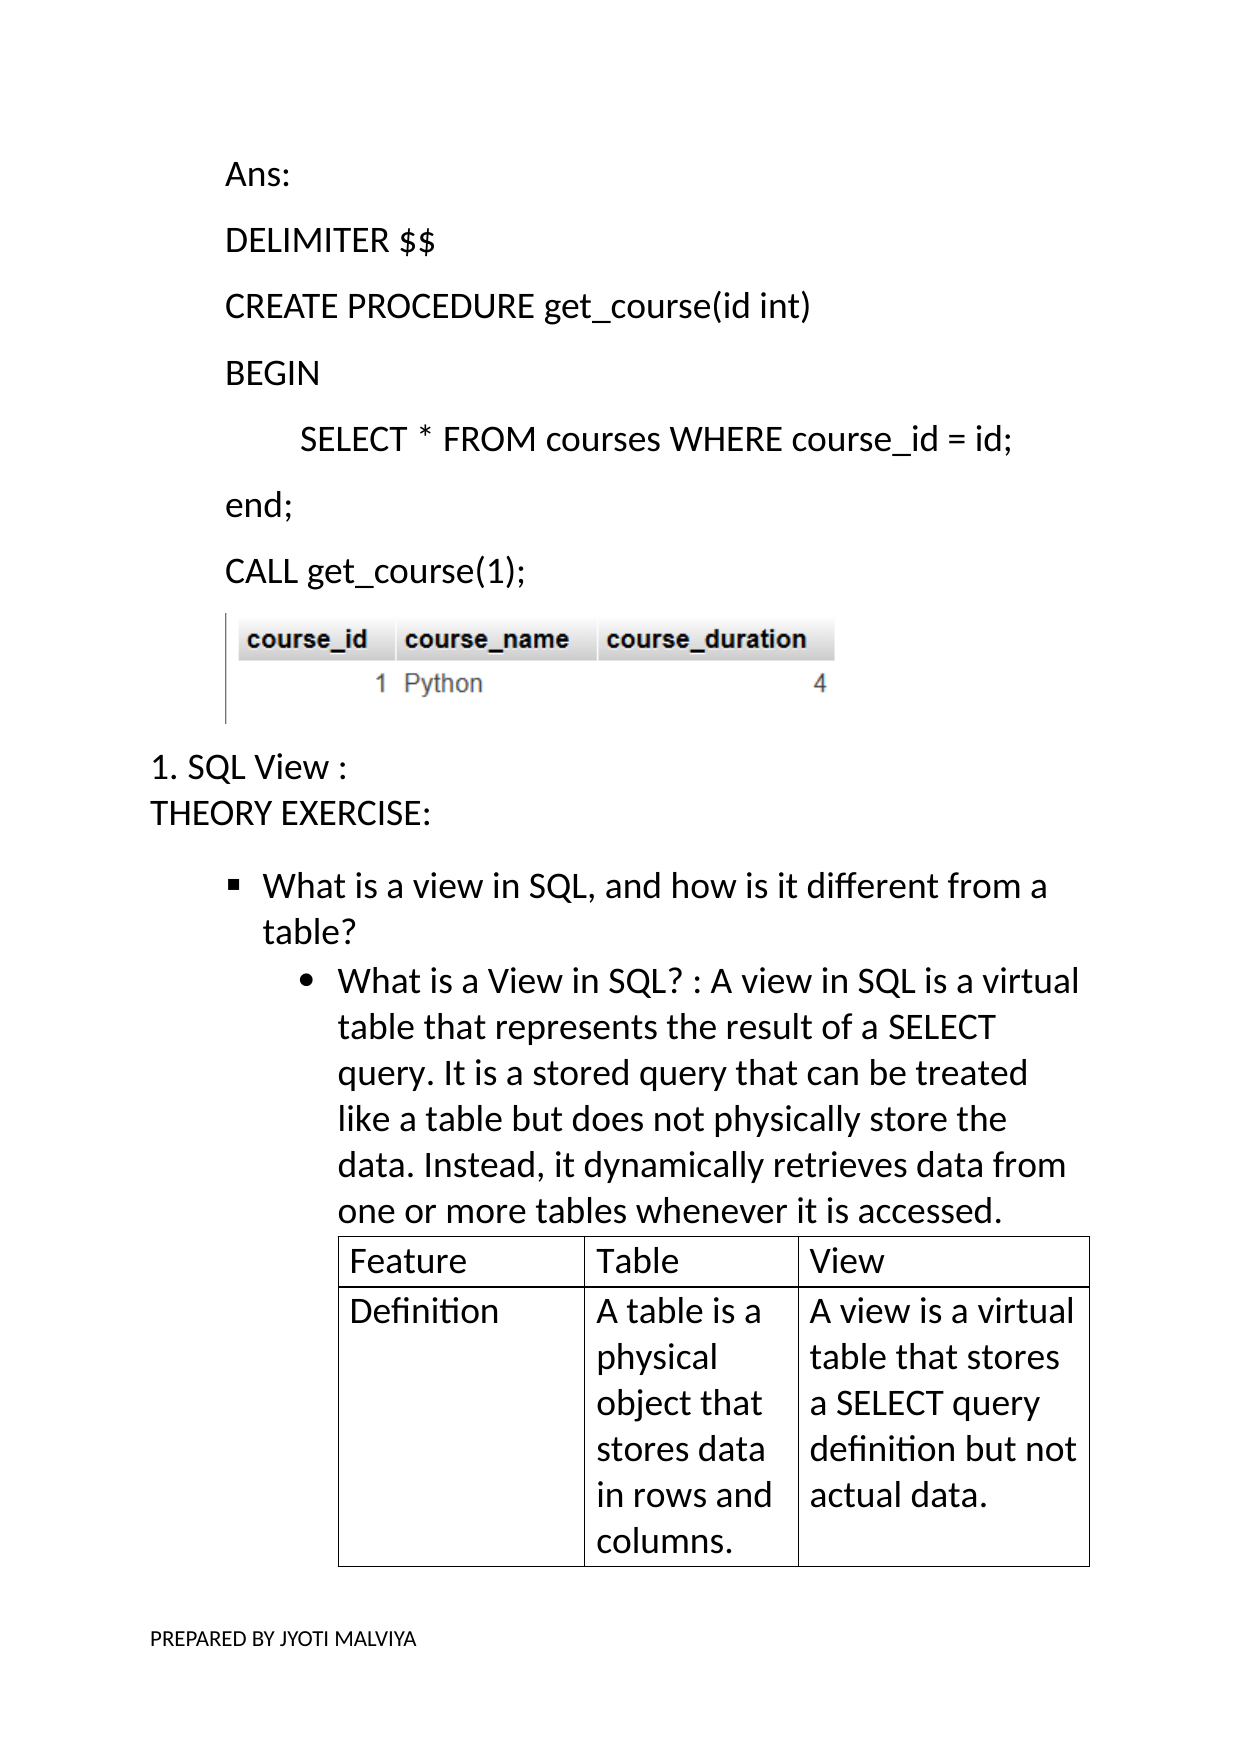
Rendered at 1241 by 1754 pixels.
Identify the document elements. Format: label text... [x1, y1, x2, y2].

text BEGIN [225, 348, 1090, 394]
table_cell A table is a physical object that stores data in rows and columns. [585, 1288, 798, 1566]
text DELIMITER $$ [225, 216, 1090, 262]
list What is a View in SQL? : A view in SQL is a virtual table that represents the result of a SELECT query. It is a stored query that can be treated like a table but does not physically store the data. Instead, it dynamically retrieves data from one or more tables whenever it is accessed. [300, 957, 1090, 1232]
text THEORY EXERCISE: [150, 789, 1090, 834]
table_header View [799, 1237, 1089, 1286]
list What is a view in SQL, and how is it different from a table? [225, 862, 1090, 954]
text CALL get_course(1); [225, 547, 1090, 593]
table_cell Definition [339, 1288, 584, 1566]
list SQL View : [150, 743, 1090, 789]
text CREATE PROCEDURE get_course(id int) [225, 282, 1090, 328]
table_header Table [585, 1237, 798, 1286]
table_header Feature [339, 1237, 584, 1286]
table_cell A view is a virtual table that stores a SELECT query definition but not actual data. [799, 1288, 1089, 1566]
text end; [225, 481, 1090, 527]
text SELECT * FROM courses WHERE course_id = id; [225, 414, 1090, 460]
text Ans: [225, 150, 1090, 196]
picture [225, 613, 838, 724]
